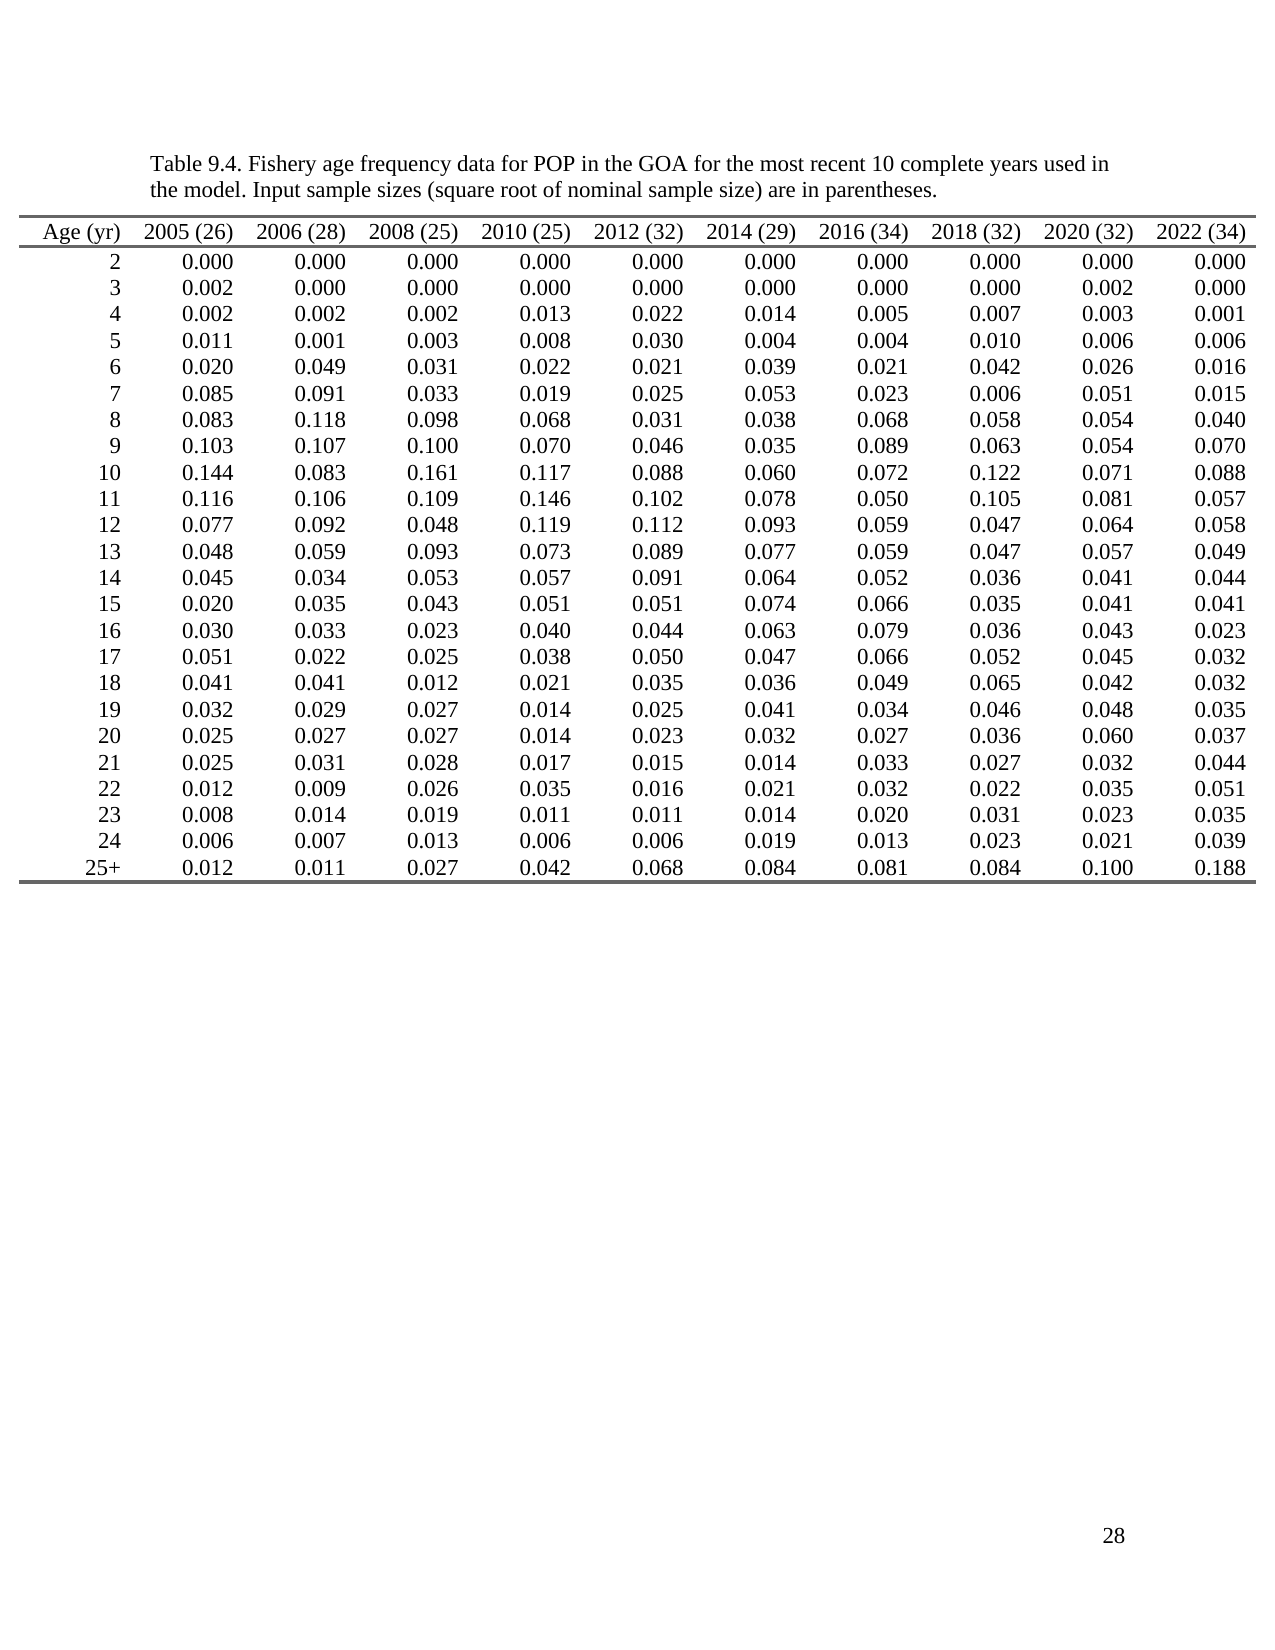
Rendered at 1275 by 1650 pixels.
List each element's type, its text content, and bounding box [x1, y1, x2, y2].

table_cell 0.019 [694, 828, 806, 854]
table_cell 0.002 [244, 301, 356, 327]
table_cell 0.023 [581, 722, 694, 748]
table_cell 0.041 [131, 670, 244, 696]
table_cell 0.016 [1144, 353, 1256, 379]
table_cell 0.027 [244, 722, 356, 748]
table_cell 0.033 [356, 380, 469, 406]
table_cell 0.019 [469, 380, 581, 406]
table_cell 0.034 [806, 696, 919, 722]
table_cell 0.006 [1031, 327, 1144, 353]
table_cell 0.081 [806, 854, 919, 880]
table_cell 0.003 [356, 327, 469, 353]
table_cell 8 [19, 406, 131, 432]
table_header 2010 (25) [469, 218, 581, 245]
table_cell 0.007 [244, 828, 356, 854]
table_cell 0.017 [469, 749, 581, 775]
table_cell 0.004 [694, 327, 806, 353]
table_cell 25+ [19, 854, 131, 880]
table_cell 0.112 [581, 511, 694, 538]
table_cell 0.072 [806, 459, 919, 485]
table_cell 0.005 [806, 301, 919, 327]
table_cell 0.015 [1144, 380, 1256, 406]
table_cell 0.103 [131, 432, 244, 459]
table_header 2016 (34) [806, 218, 919, 245]
table_cell 0.031 [244, 749, 356, 775]
table_header 2008 (25) [356, 218, 469, 245]
table_cell 0.042 [919, 353, 1031, 379]
table_cell 0.000 [469, 274, 581, 301]
table_cell 0.035 [919, 590, 1031, 617]
table_cell 0.089 [581, 538, 694, 564]
table_cell 0.025 [356, 643, 469, 669]
table_cell 0.054 [1031, 406, 1144, 432]
table_cell 0.077 [131, 511, 244, 538]
table_cell 0.009 [244, 775, 356, 801]
table_cell 0.038 [694, 406, 806, 432]
table_cell 0.000 [356, 274, 469, 301]
table_cell 0.073 [469, 538, 581, 564]
table_cell 0.054 [1031, 432, 1144, 459]
table_cell 0.000 [694, 248, 806, 274]
table_cell 0.057 [1031, 538, 1144, 564]
table_cell 0.014 [694, 801, 806, 828]
table_cell 0.006 [919, 380, 1031, 406]
table_cell 0.059 [806, 538, 919, 564]
table_cell 0.053 [356, 564, 469, 590]
table_cell 0.031 [581, 406, 694, 432]
table_cell 0.010 [919, 327, 1031, 353]
table_cell 0.022 [244, 643, 356, 669]
table_cell 0.002 [356, 301, 469, 327]
table_cell 0.006 [131, 828, 244, 854]
table_cell 0.035 [244, 590, 356, 617]
table_cell 0.091 [581, 564, 694, 590]
table_cell 0.045 [131, 564, 244, 590]
table_cell 0.059 [806, 511, 919, 538]
table_cell 0.032 [806, 775, 919, 801]
table_cell 0.100 [356, 432, 469, 459]
table_cell 13 [19, 538, 131, 564]
table_cell 19 [19, 696, 131, 722]
table_cell 0.040 [469, 617, 581, 643]
table_cell 0.119 [469, 511, 581, 538]
table_cell 0.066 [806, 643, 919, 669]
table_cell 0.046 [581, 432, 694, 459]
table_cell 0.022 [581, 301, 694, 327]
table_cell 16 [19, 617, 131, 643]
table_cell 0.041 [1031, 590, 1144, 617]
table_cell 0.100 [1031, 854, 1144, 880]
table_cell 0.144 [131, 459, 244, 485]
table_cell 0.013 [469, 301, 581, 327]
table_cell 22 [19, 775, 131, 801]
table_cell 0.021 [1031, 828, 1144, 854]
table_cell 0.146 [469, 485, 581, 511]
table_cell 0.014 [469, 696, 581, 722]
table_cell 0.023 [1144, 617, 1256, 643]
table_cell 0.044 [581, 617, 694, 643]
table_cell 0.044 [1144, 749, 1256, 775]
table_cell 2 [19, 248, 131, 274]
table_cell 0.105 [919, 485, 1031, 511]
table_cell 18 [19, 670, 131, 696]
table_cell 0.053 [694, 380, 806, 406]
table_cell 0.064 [694, 564, 806, 590]
table_cell 0.019 [356, 801, 469, 828]
table_cell 0.000 [1031, 248, 1144, 274]
table_cell 0.064 [1031, 511, 1144, 538]
table_cell 0.011 [469, 801, 581, 828]
table_cell 0.044 [1144, 564, 1256, 590]
table_cell 0.014 [244, 801, 356, 828]
table_cell 0.117 [469, 459, 581, 485]
table_cell 0.032 [1144, 643, 1256, 669]
table_cell 0.088 [1144, 459, 1256, 485]
table_cell 0.107 [244, 432, 356, 459]
table_cell 0.020 [806, 801, 919, 828]
table_cell 0.007 [919, 301, 1031, 327]
table_cell 0.008 [131, 801, 244, 828]
table_cell 0.050 [581, 643, 694, 669]
table_cell 0.000 [694, 274, 806, 301]
table_cell 0.089 [806, 432, 919, 459]
table_cell 0.025 [131, 749, 244, 775]
table_cell 0.035 [1031, 775, 1144, 801]
table_cell 0.025 [581, 380, 694, 406]
table_cell 17 [19, 643, 131, 669]
table_cell 0.102 [581, 485, 694, 511]
table_cell 0.033 [244, 617, 356, 643]
table_cell 15 [19, 590, 131, 617]
table_cell 0.002 [131, 274, 244, 301]
table_cell 0.043 [356, 590, 469, 617]
table_cell 0.043 [1031, 617, 1144, 643]
table_cell 0.052 [919, 643, 1031, 669]
table_cell 0.014 [694, 301, 806, 327]
table_cell 0.051 [469, 590, 581, 617]
table_cell 0.032 [1144, 670, 1256, 696]
table_cell 0.049 [1144, 538, 1256, 564]
table_header 2005 (26) [131, 218, 244, 245]
table_cell 0.088 [581, 459, 694, 485]
table_cell 0.063 [694, 617, 806, 643]
table_cell 0.079 [806, 617, 919, 643]
table_cell 0.036 [919, 722, 1031, 748]
table_cell 0.034 [244, 564, 356, 590]
table_header Age (yr) [19, 218, 131, 245]
table_cell 0.035 [1144, 696, 1256, 722]
table_cell 0.048 [131, 538, 244, 564]
table_cell 0.116 [131, 485, 244, 511]
table_cell 0.030 [581, 327, 694, 353]
table_cell 0.020 [131, 590, 244, 617]
table_cell 0.071 [1031, 459, 1144, 485]
table_cell 0.035 [694, 432, 806, 459]
table_cell 0.001 [1144, 301, 1256, 327]
table_cell 0.051 [581, 590, 694, 617]
table_cell 0.025 [131, 722, 244, 748]
table_cell 0.057 [469, 564, 581, 590]
table_cell 4 [19, 301, 131, 327]
table_cell 0.035 [469, 775, 581, 801]
table_cell 0.022 [469, 353, 581, 379]
table_cell 0.011 [131, 327, 244, 353]
table_cell 0.068 [581, 854, 694, 880]
table_cell 0.049 [806, 670, 919, 696]
table_cell 0.004 [806, 327, 919, 353]
table_cell 0.060 [1031, 722, 1144, 748]
table_cell 0.027 [919, 749, 1031, 775]
table_cell 0.012 [131, 854, 244, 880]
table_cell 0.068 [469, 406, 581, 432]
table_cell 0.023 [919, 828, 1031, 854]
table_cell 0.023 [1031, 801, 1144, 828]
table_cell 0.000 [806, 248, 919, 274]
text Table 9.4. Fishery age frequency data for POP in the GOA for the most recent 10 complete years used in the model. Input sample sizes (square root of nominal sample size) are in parentheses. [150, 150, 1125, 203]
table_cell 0.036 [919, 564, 1031, 590]
table_cell 0.000 [581, 274, 694, 301]
table_cell 0.070 [469, 432, 581, 459]
table_cell 0.025 [581, 696, 694, 722]
table_cell 0.027 [806, 722, 919, 748]
table_cell 0.000 [919, 274, 1031, 301]
table_cell 0.023 [356, 617, 469, 643]
table_cell 0.001 [244, 327, 356, 353]
table_cell 0.057 [1144, 485, 1256, 511]
table_cell 0.021 [581, 353, 694, 379]
table_cell 0.032 [694, 722, 806, 748]
table_cell 0.059 [244, 538, 356, 564]
table_cell 0.039 [694, 353, 806, 379]
table_cell 14 [19, 564, 131, 590]
table_cell 9 [19, 432, 131, 459]
table_cell 23 [19, 801, 131, 828]
table_cell 0.036 [919, 617, 1031, 643]
table_cell 0.041 [244, 670, 356, 696]
table_cell 0.000 [1144, 248, 1256, 274]
table_cell 0.013 [806, 828, 919, 854]
table_cell 0.046 [919, 696, 1031, 722]
table_cell 0.008 [469, 327, 581, 353]
table_cell 0.093 [694, 511, 806, 538]
table_cell 6 [19, 353, 131, 379]
table_cell 0.038 [469, 643, 581, 669]
table_cell 10 [19, 459, 131, 485]
table_cell 0.091 [244, 380, 356, 406]
table_cell 0.002 [131, 301, 244, 327]
table_cell 0.050 [806, 485, 919, 511]
table_header 2012 (32) [581, 218, 694, 245]
table_cell 0.045 [1031, 643, 1144, 669]
table_cell 0.032 [1031, 749, 1144, 775]
table_cell 0.014 [469, 722, 581, 748]
table_cell 0.031 [356, 353, 469, 379]
table_cell 0.098 [356, 406, 469, 432]
table_cell 0.161 [356, 459, 469, 485]
table_cell 0.020 [131, 353, 244, 379]
table_cell 0.036 [694, 670, 806, 696]
table_cell 0.109 [356, 485, 469, 511]
table_cell 0.040 [1144, 406, 1256, 432]
table_cell 5 [19, 327, 131, 353]
table_header 2022 (34) [1144, 218, 1256, 245]
table_cell 0.029 [244, 696, 356, 722]
table_cell 0.027 [356, 722, 469, 748]
table_cell 0.077 [694, 538, 806, 564]
table_cell 20 [19, 722, 131, 748]
table_cell 0.000 [581, 248, 694, 274]
table_cell 11 [19, 485, 131, 511]
table_header 2018 (32) [919, 218, 1031, 245]
table_cell 0.023 [806, 380, 919, 406]
table_cell 0.032 [131, 696, 244, 722]
table_cell 0.037 [1144, 722, 1256, 748]
table_cell 0.048 [1031, 696, 1144, 722]
table_cell 0.041 [694, 696, 806, 722]
table_cell 0.039 [1144, 828, 1256, 854]
table_cell 21 [19, 749, 131, 775]
table_cell 0.092 [244, 511, 356, 538]
table_cell 0.000 [1144, 274, 1256, 301]
table_cell 0.021 [806, 353, 919, 379]
table_cell 0.081 [1031, 485, 1144, 511]
table_cell 0.016 [581, 775, 694, 801]
table_header 2014 (29) [694, 218, 806, 245]
table_cell 0.070 [1144, 432, 1256, 459]
table_cell 0.051 [131, 643, 244, 669]
table_cell 0.049 [244, 353, 356, 379]
table_cell 0.188 [1144, 854, 1256, 880]
table_cell 0.031 [919, 801, 1031, 828]
table_cell 0.047 [919, 511, 1031, 538]
table_cell 0.026 [356, 775, 469, 801]
table_cell 0.060 [694, 459, 806, 485]
table_cell 0.041 [1144, 590, 1256, 617]
table_cell 0.066 [806, 590, 919, 617]
table_cell 0.065 [919, 670, 1031, 696]
table_cell 0.084 [694, 854, 806, 880]
table_cell 0.006 [1144, 327, 1256, 353]
table_cell 0.042 [469, 854, 581, 880]
table_cell 0.000 [469, 248, 581, 274]
table_cell 0.093 [356, 538, 469, 564]
table_cell 0.006 [469, 828, 581, 854]
table_cell 0.026 [1031, 353, 1144, 379]
table_cell 0.011 [581, 801, 694, 828]
table_cell 0.006 [581, 828, 694, 854]
table_cell 0.035 [581, 670, 694, 696]
table_cell 0.083 [244, 459, 356, 485]
table_cell 0.074 [694, 590, 806, 617]
table_cell 0.033 [806, 749, 919, 775]
table_cell 0.118 [244, 406, 356, 432]
table_cell 0.013 [356, 828, 469, 854]
table_cell 0.021 [694, 775, 806, 801]
table_cell 0.083 [131, 406, 244, 432]
table_cell 0.000 [244, 248, 356, 274]
table_cell 0.035 [1144, 801, 1256, 828]
table_cell 0.015 [581, 749, 694, 775]
table_cell 0.048 [356, 511, 469, 538]
table_cell 0.068 [806, 406, 919, 432]
table_cell 0.047 [919, 538, 1031, 564]
table_cell 0.000 [806, 274, 919, 301]
table_cell 0.027 [356, 854, 469, 880]
table_cell 0.022 [919, 775, 1031, 801]
table_cell 0.042 [1031, 670, 1144, 696]
table_cell 0.028 [356, 749, 469, 775]
table_cell 0.002 [1031, 274, 1144, 301]
table_cell 24 [19, 828, 131, 854]
table_cell 0.027 [356, 696, 469, 722]
table_cell 0.012 [356, 670, 469, 696]
table_cell 0.058 [1144, 511, 1256, 538]
table_cell 0.058 [919, 406, 1031, 432]
table_cell 0.000 [356, 248, 469, 274]
table_cell 7 [19, 380, 131, 406]
table_cell 0.084 [919, 854, 1031, 880]
table_cell 0.021 [469, 670, 581, 696]
table_cell 0.003 [1031, 301, 1144, 327]
table_cell 0.000 [919, 248, 1031, 274]
table_cell 0.063 [919, 432, 1031, 459]
table_cell 0.041 [1031, 564, 1144, 590]
table_cell 0.085 [131, 380, 244, 406]
table_cell 0.106 [244, 485, 356, 511]
table_cell 0.078 [694, 485, 806, 511]
table_header 2020 (32) [1031, 218, 1144, 245]
table_cell 3 [19, 274, 131, 301]
table_cell 12 [19, 511, 131, 538]
table_cell 0.014 [694, 749, 806, 775]
table_cell 0.122 [919, 459, 1031, 485]
table_cell 0.000 [131, 248, 244, 274]
table_cell 0.000 [244, 274, 356, 301]
table_cell 0.012 [131, 775, 244, 801]
table_cell 0.052 [806, 564, 919, 590]
table_cell 0.051 [1031, 380, 1144, 406]
table_cell 0.051 [1144, 775, 1256, 801]
table_cell 0.047 [694, 643, 806, 669]
table_header 2006 (28) [244, 218, 356, 245]
table_cell 0.030 [131, 617, 244, 643]
table_cell 0.011 [244, 854, 356, 880]
